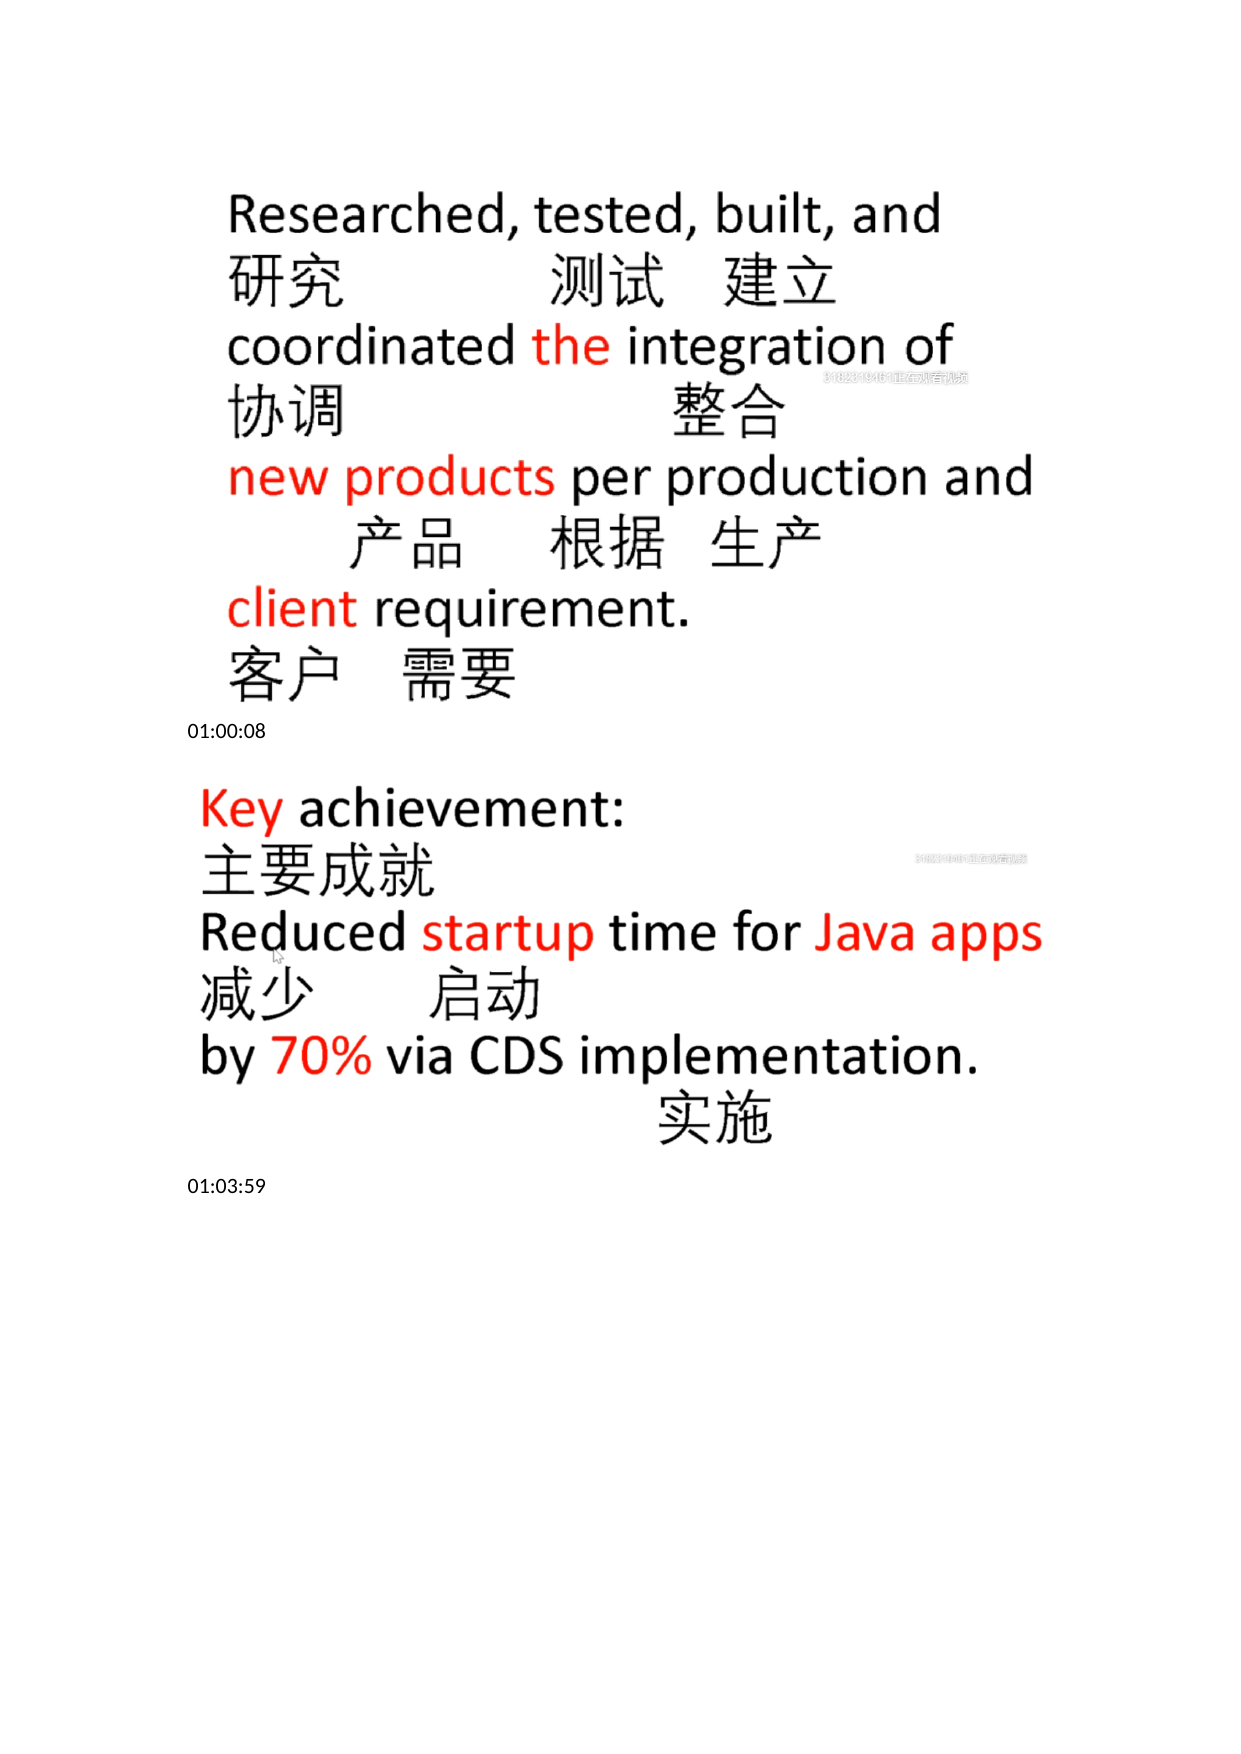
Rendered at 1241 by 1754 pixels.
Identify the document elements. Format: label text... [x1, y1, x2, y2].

text 01:00:08 [187, 714, 1053, 747]
picture [187, 779, 1053, 1159]
picture [187, 162, 1053, 713]
text 01:03:59 [187, 1169, 1053, 1202]
